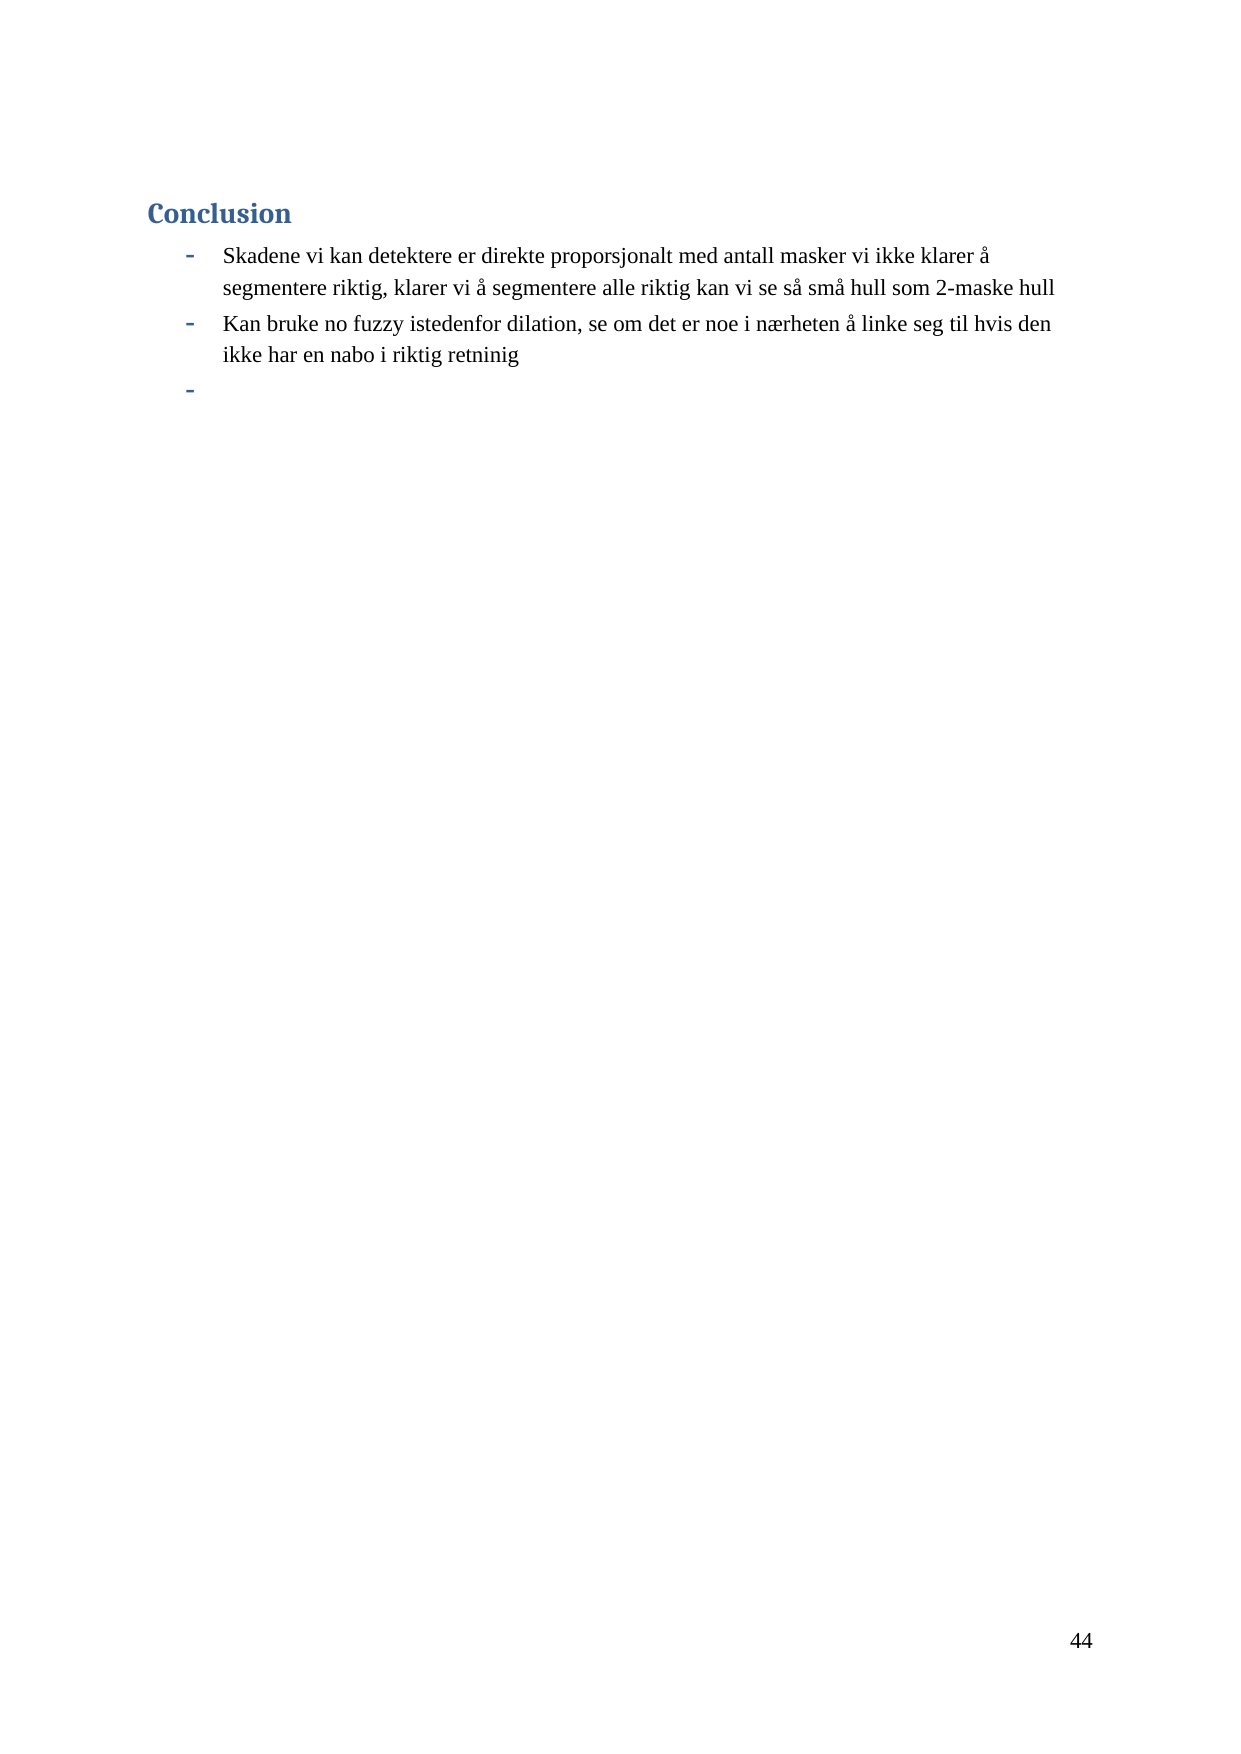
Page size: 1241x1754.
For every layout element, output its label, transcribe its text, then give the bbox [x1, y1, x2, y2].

list Kan bruke no fuzzy istedenfor dilation, se om det er noe i nærheten å linke seg til hvis den ikke har en nabo i riktig retninig [185, 304, 1093, 367]
list Skadene vi kan detektere er direkte proporsjonalt med antall masker vi ikke klarer å segmentere riktig, klarer vi å segmentere alle riktig kan vi se så små hull som 2-maske hull [185, 236, 1093, 300]
subtitle Conclusion [148, 198, 1093, 231]
